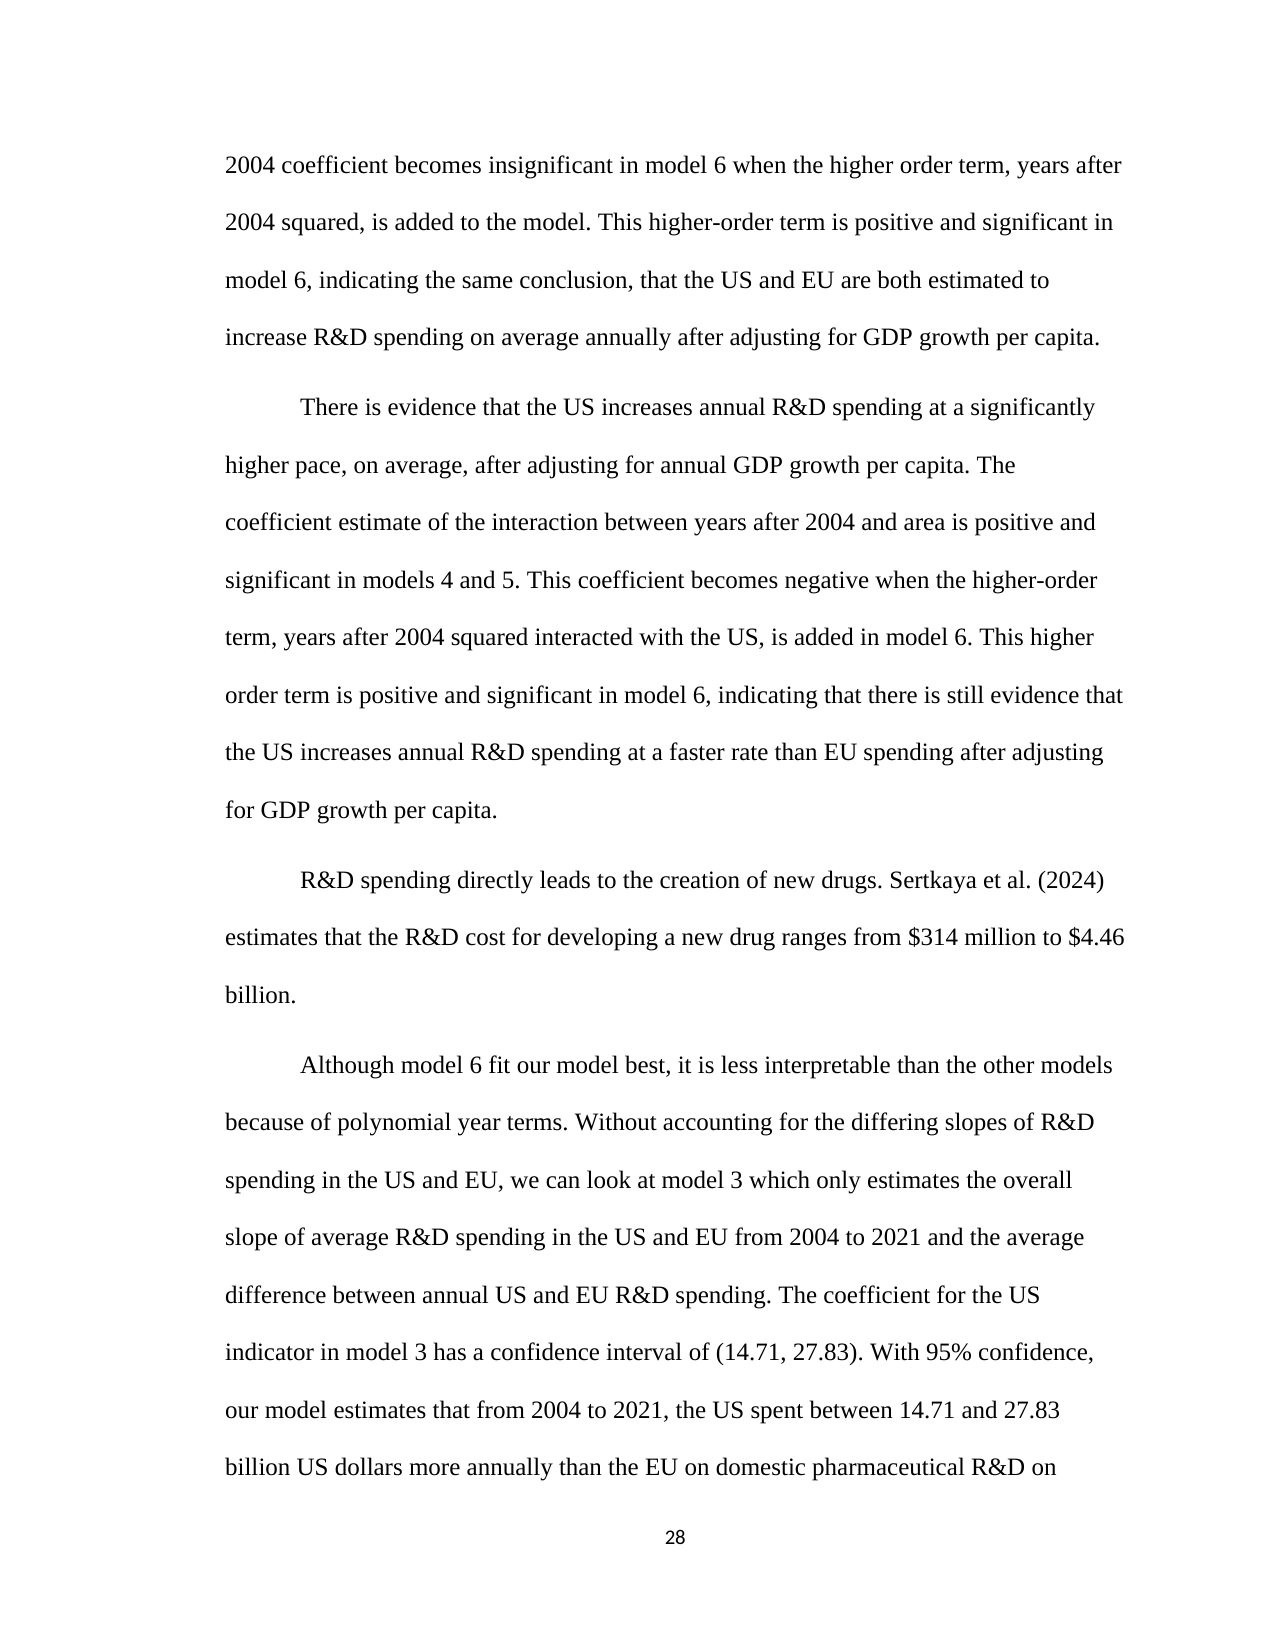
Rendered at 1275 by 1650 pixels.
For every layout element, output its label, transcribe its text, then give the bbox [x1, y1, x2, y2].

text R&D spending directly leads to the creation of new drugs. Sertkaya et al. (2024) estimates that the R&D cost for developing a new drug ranges from $314 million to $4.46 billion. [225, 865, 1125, 1009]
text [225, 1050, 1125, 1481]
text There is evidence that the US increases annual R&D spending at a significantly higher pace, on average, after adjusting for annual GDP growth per capita. The coefficient estimate of the interaction between years after 2004 and area is positive and significant in models 4 and 5. This coefficient becomes negative when the higher-order term, years after 2004 squared interacted with the US, is added in model 6. This higher order term is positive and significant in model 6, indicating that there is still evidence that the US increases annual R&D spending at a faster rate than EU spending after adjusting for GDP growth per capita. [225, 392, 1125, 824]
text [225, 150, 1125, 351]
